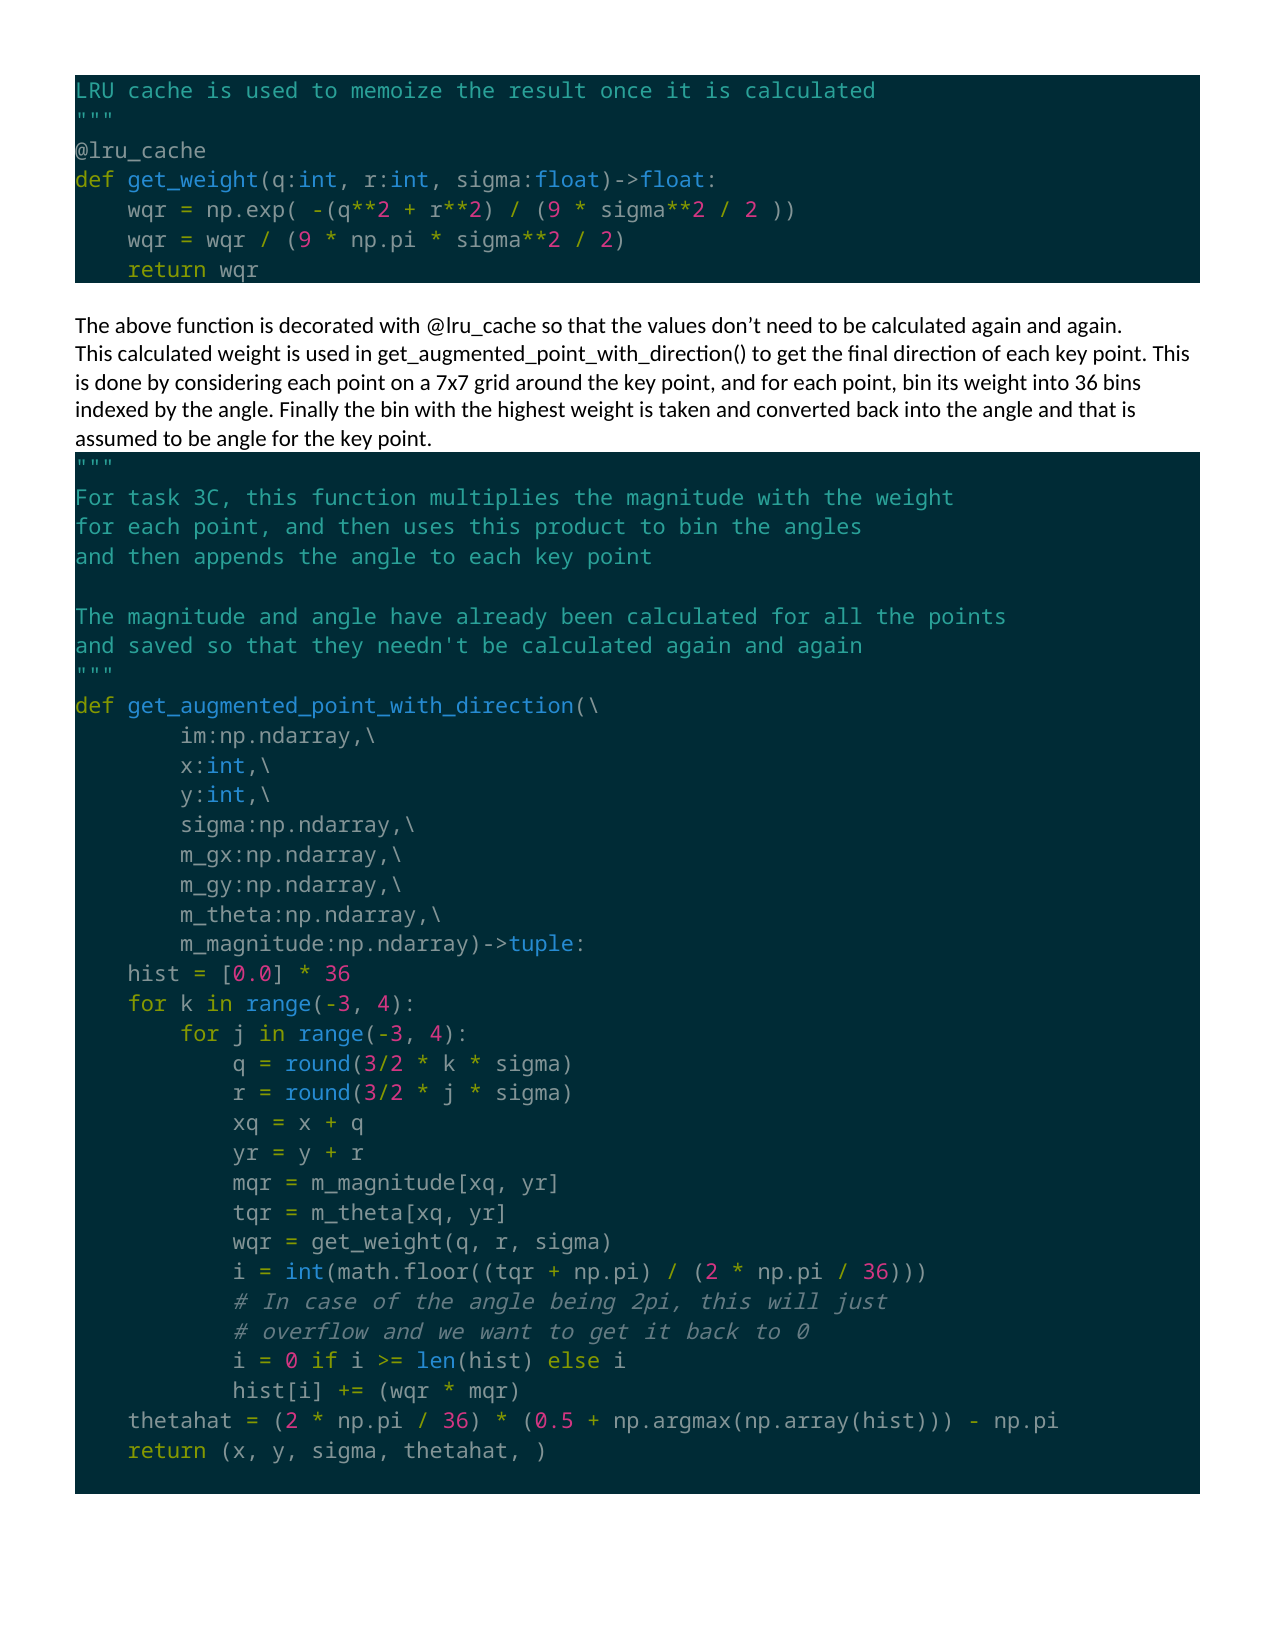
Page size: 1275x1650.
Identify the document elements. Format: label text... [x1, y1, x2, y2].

text return (x, y, sigma, thetahat, ) [75, 1435, 1200, 1464]
text for k in range(-3, 4): [75, 988, 1200, 1018]
text """ [75, 452, 1200, 481]
text m_theta:np.ndarray,\ [75, 898, 1200, 928]
text xq = x + q [75, 1107, 1200, 1137]
text @lru_cache [75, 134, 1200, 164]
text """ [75, 105, 1200, 134]
text r = round(3/2 * j * sigma) [75, 1077, 1200, 1107]
text m_magnitude:np.ndarray)->tuple: [75, 928, 1200, 958]
text thetahat = (2 * np.pi / 36) * (0.5 + np.argmax(np.array(hist))) - np.pi [75, 1405, 1200, 1435]
text def get_augmented_point_with_direction(\ [75, 690, 1200, 720]
text def get_weight(q:int, r:int, sigma:float)->float: [75, 164, 1200, 194]
text for j in range(-3, 4): [75, 1018, 1200, 1047]
text and then appends the angle to each key point [75, 541, 1200, 571]
text The magnitude and angle have already been calculated for all the points [75, 601, 1200, 630]
text i = int(math.floor((tqr + np.pi) / (2 * np.pi / 36))) [75, 1256, 1200, 1286]
text # In case of the angle being 2pi, this will just [75, 1286, 1200, 1316]
text hist[i] += (wqr * mqr) [75, 1375, 1200, 1405]
text for each point, and then uses this product to bin the angles [75, 511, 1200, 541]
text sigma:np.ndarray,\ [75, 809, 1200, 839]
text """ [75, 660, 1200, 690]
text hist = [0.0] * 36 [75, 958, 1200, 988]
text and saved so that they needn't be calculated again and again [75, 630, 1200, 660]
text For task 3C, this function multiplies the magnitude with the weight [75, 481, 1200, 511]
text This calculated weight is used in get_augmented_point_with_direction() to get the final direction of each key point. This is done by considering each point on a 7x7 grid around the key point, and for each point, bin its weight into 36 bins indexed by the angle. Finally the bin with the highest weight is taken and converted back into the angle and that is assumed to be angle for the key point. [75, 339, 1200, 452]
text yr = y + r [75, 1137, 1200, 1167]
text wqr = np.exp( -(q**2 + r**2) / (9 * sigma**2 / 2 )) [75, 194, 1200, 224]
text wqr = get_weight(q, r, sigma) [75, 1226, 1200, 1256]
text tqr = m_theta[xq, yr] [75, 1196, 1200, 1226]
text LRU cache is used to memoize the result once it is calculated [75, 75, 1200, 105]
text im:np.ndarray,\ [75, 720, 1200, 749]
text q = round(3/2 * k * sigma) [75, 1047, 1200, 1077]
text y:int,\ [75, 779, 1200, 809]
text x:int,\ [75, 749, 1200, 779]
text m_gy:np.ndarray,\ [75, 869, 1200, 898]
text i = 0 if i >= len(hist) else i [75, 1345, 1200, 1375]
text mqr = m_magnitude[xq, yr] [75, 1167, 1200, 1196]
text The above function is decorated with @lru_cache so that the values don’t need to be calculated again and again. [75, 312, 1200, 339]
text return wqr [75, 254, 1200, 283]
text m_gx:np.ndarray,\ [75, 839, 1200, 869]
text # overflow and we want to get it back to 0 [75, 1316, 1200, 1345]
text wqr = wqr / (9 * np.pi * sigma**2 / 2) [75, 224, 1200, 254]
